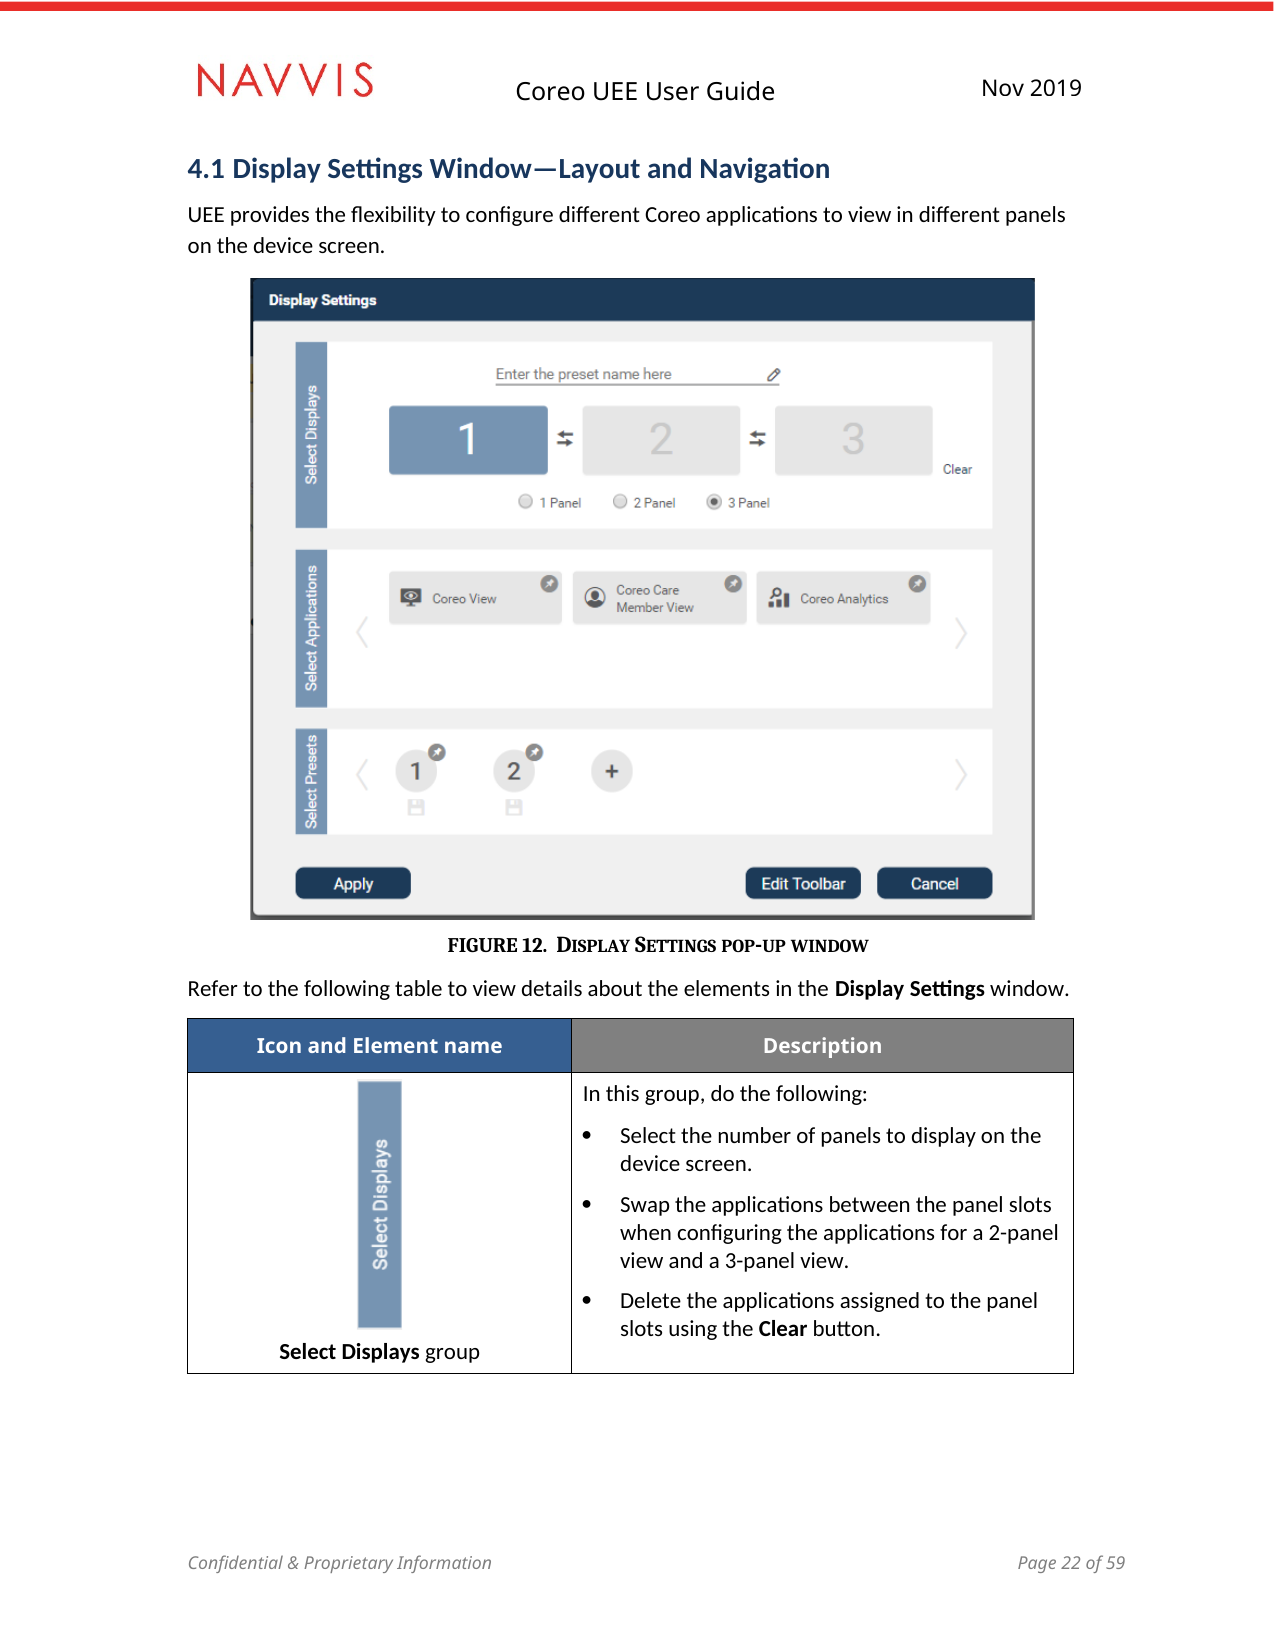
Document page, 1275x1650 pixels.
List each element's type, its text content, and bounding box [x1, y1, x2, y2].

picture [356, 1079, 403, 1330]
table_header Icon and Element name [188, 1019, 571, 1072]
text Display Settings pop-up window [229, 932, 1087, 958]
picture [187, 55, 383, 104]
text Refer to the following table to view details about the elements in the Display Settings window. [187, 974, 1087, 1002]
table_cell Select Displays group [188, 1073, 571, 1373]
picture [250, 278, 1036, 920]
text UEE provides the flexibility to configure different Coreo applications to view in different panels on the device screen. [187, 200, 1087, 259]
subtitle Display Settings Window—Layout and Navigation [187, 150, 1087, 186]
table_cell In this group, do the following: Select the number of panels to display on the device screen. Swap the applications between the panel slots when configuring the applications for a 2-panel view and a 3-panel view. Delete the applications assigned to the panel slots using the Clear button. [572, 1073, 1073, 1373]
table_header Description [572, 1019, 1073, 1072]
